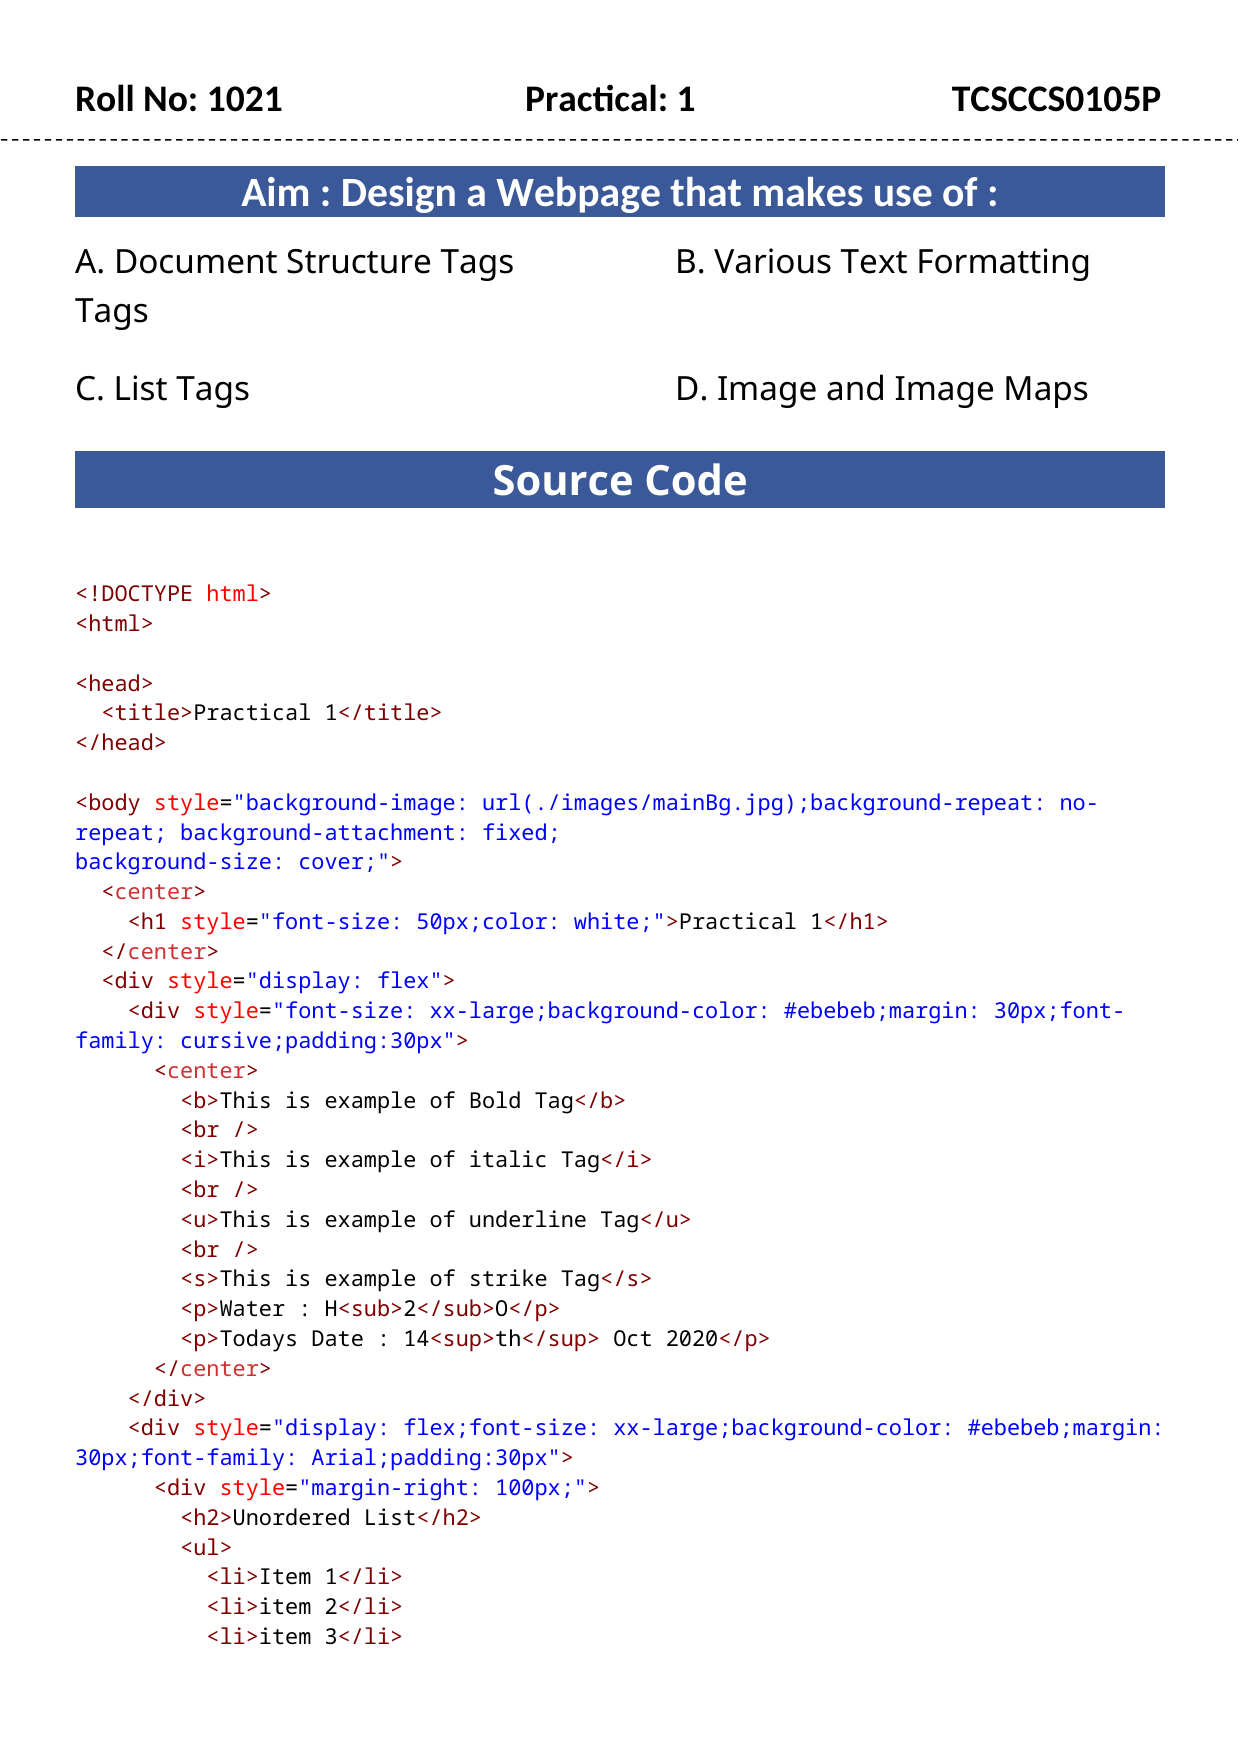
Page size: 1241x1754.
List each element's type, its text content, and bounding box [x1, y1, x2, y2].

text <div style="display: flex"> [75, 965, 1165, 995]
text Aim : Design a Webpage that makes use of : [75, 166, 1165, 217]
text Roll No: 1021 Practical: 1 TCSCCS0105P [75, 75, 1165, 121]
text <li>item 2</li> [75, 1591, 1165, 1621]
text <!DOCTYPE html> [75, 578, 1165, 608]
text <h1 style="font-size: 50px;color: white;">Practical 1</h1> [75, 906, 1165, 936]
text <html> [75, 608, 1165, 638]
text <center> [75, 1055, 1165, 1084]
text <div style="margin-right: 100px;"> [75, 1472, 1165, 1502]
text </center> [75, 1353, 1165, 1382]
text </center> [75, 936, 1165, 965]
text <li>item 3</li> [75, 1621, 1165, 1651]
text C. List Tags D. Image and Image Maps [75, 365, 1165, 410]
text <div style="display: flex;font-size: xx-large;background-color: #ebebeb;margin: 30px;font-family: Arial;padding:30px"> [75, 1412, 1165, 1472]
text background-size: cover;"> [75, 846, 1165, 876]
text Source Code [75, 451, 1165, 508]
text <b>This is example of Bold Tag</b> [75, 1084, 1165, 1114]
text <u>This is example of underline Tag</u> [75, 1204, 1165, 1233]
text <i>This is example of italic Tag</i> [75, 1144, 1165, 1174]
text </div> [75, 1382, 1165, 1412]
text <center> [75, 876, 1165, 906]
text </head> [75, 727, 1165, 757]
text <p>Water : H<sub>2</sub>O</p> [75, 1293, 1165, 1323]
text <br /> [75, 1233, 1165, 1263]
text <title>Practical 1</title> [75, 697, 1165, 727]
text <br /> [75, 1114, 1165, 1144]
text <head> [75, 667, 1165, 697]
text <li>Item 1</li> [75, 1561, 1165, 1591]
text <div style="font-size: xx-large;background-color: #ebebeb;margin: 30px;font-family: cursive;padding:30px"> [75, 995, 1165, 1055]
text <s>This is example of strike Tag</s> [75, 1263, 1165, 1293]
text <br /> [75, 1174, 1165, 1204]
text A. Document Structure Tags B. Various Text Formatting Tags [75, 238, 1165, 332]
text <ul> [75, 1531, 1165, 1561]
text <p>Todays Date : 14<sup>th</sup> Oct 2020</p> [75, 1323, 1165, 1353]
text <body style="background-image: url(./images/mainBg.jpg);background-repeat: no-repeat; background-attachment: fixed; [75, 787, 1165, 846]
text <h2>Unordered List</h2> [75, 1502, 1165, 1531]
